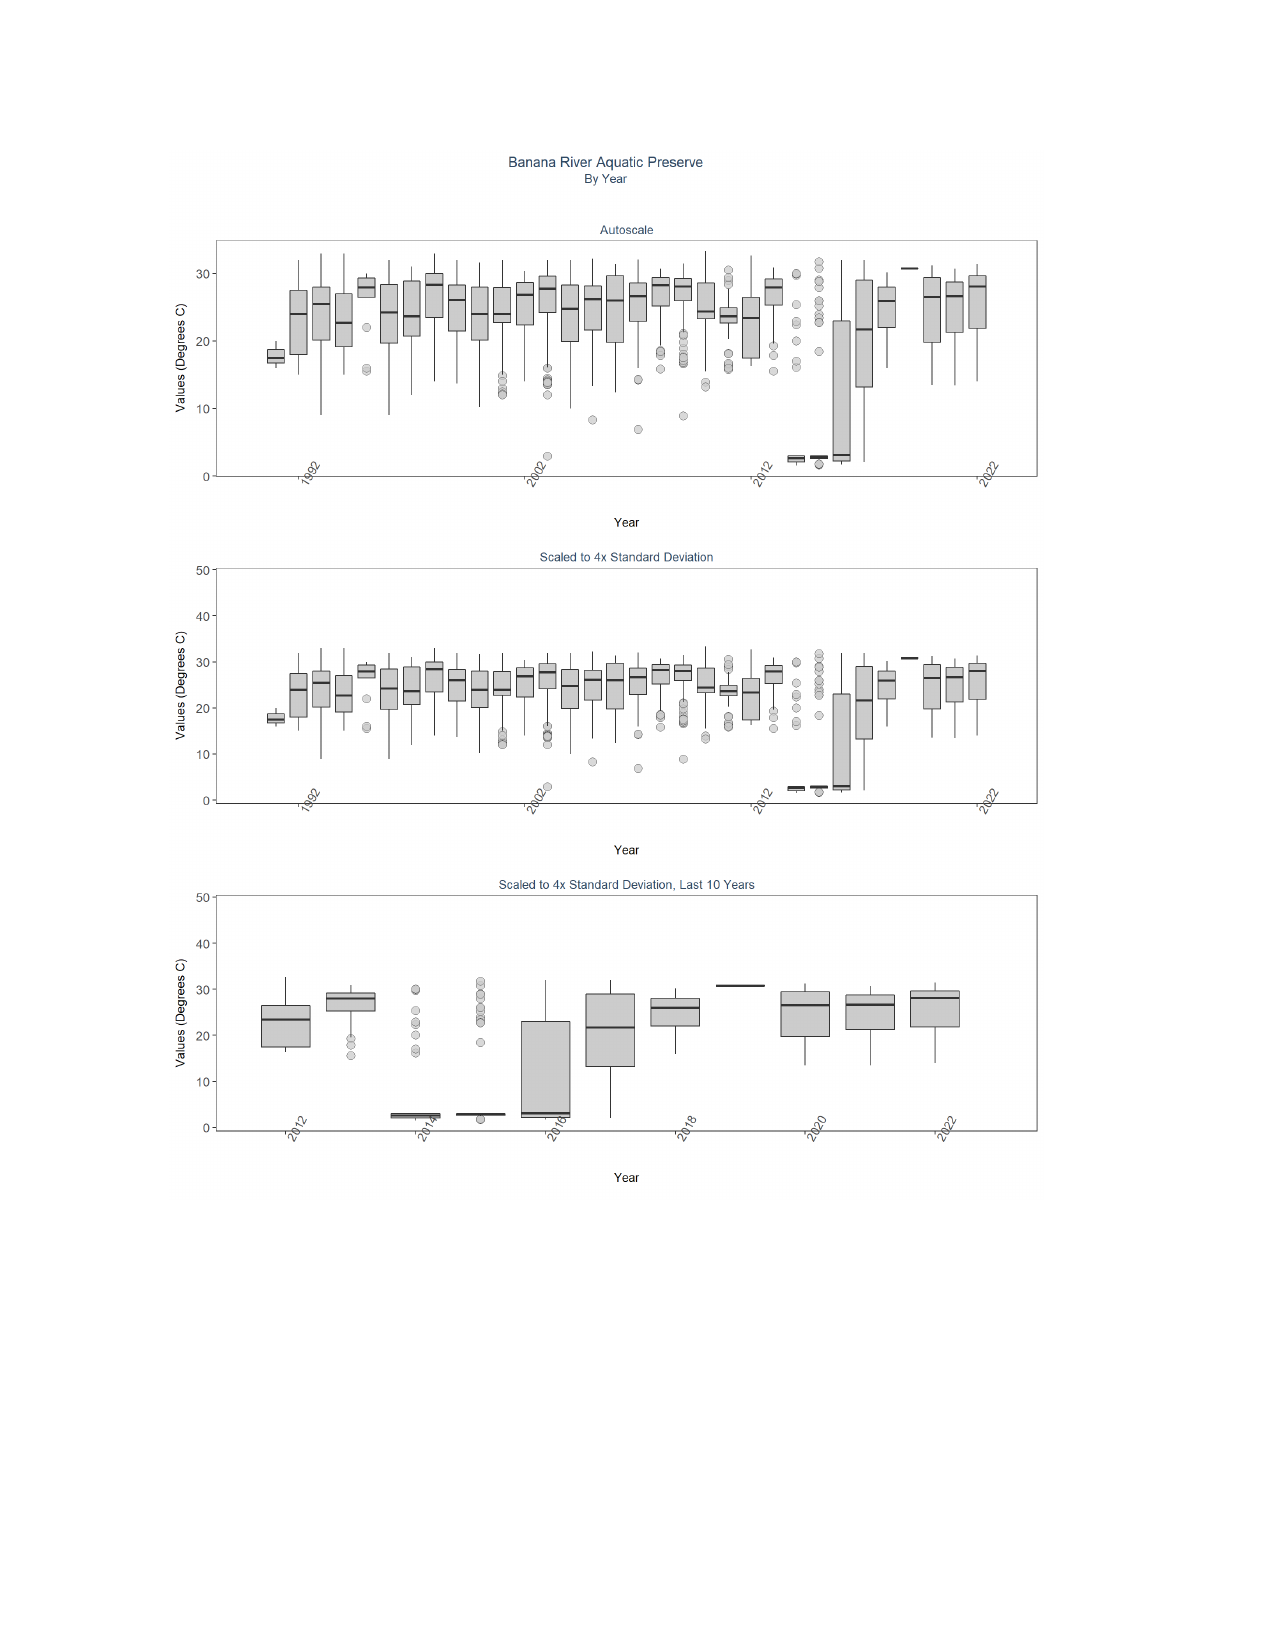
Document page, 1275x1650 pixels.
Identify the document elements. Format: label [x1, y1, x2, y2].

picture [168, 150, 1044, 1200]
